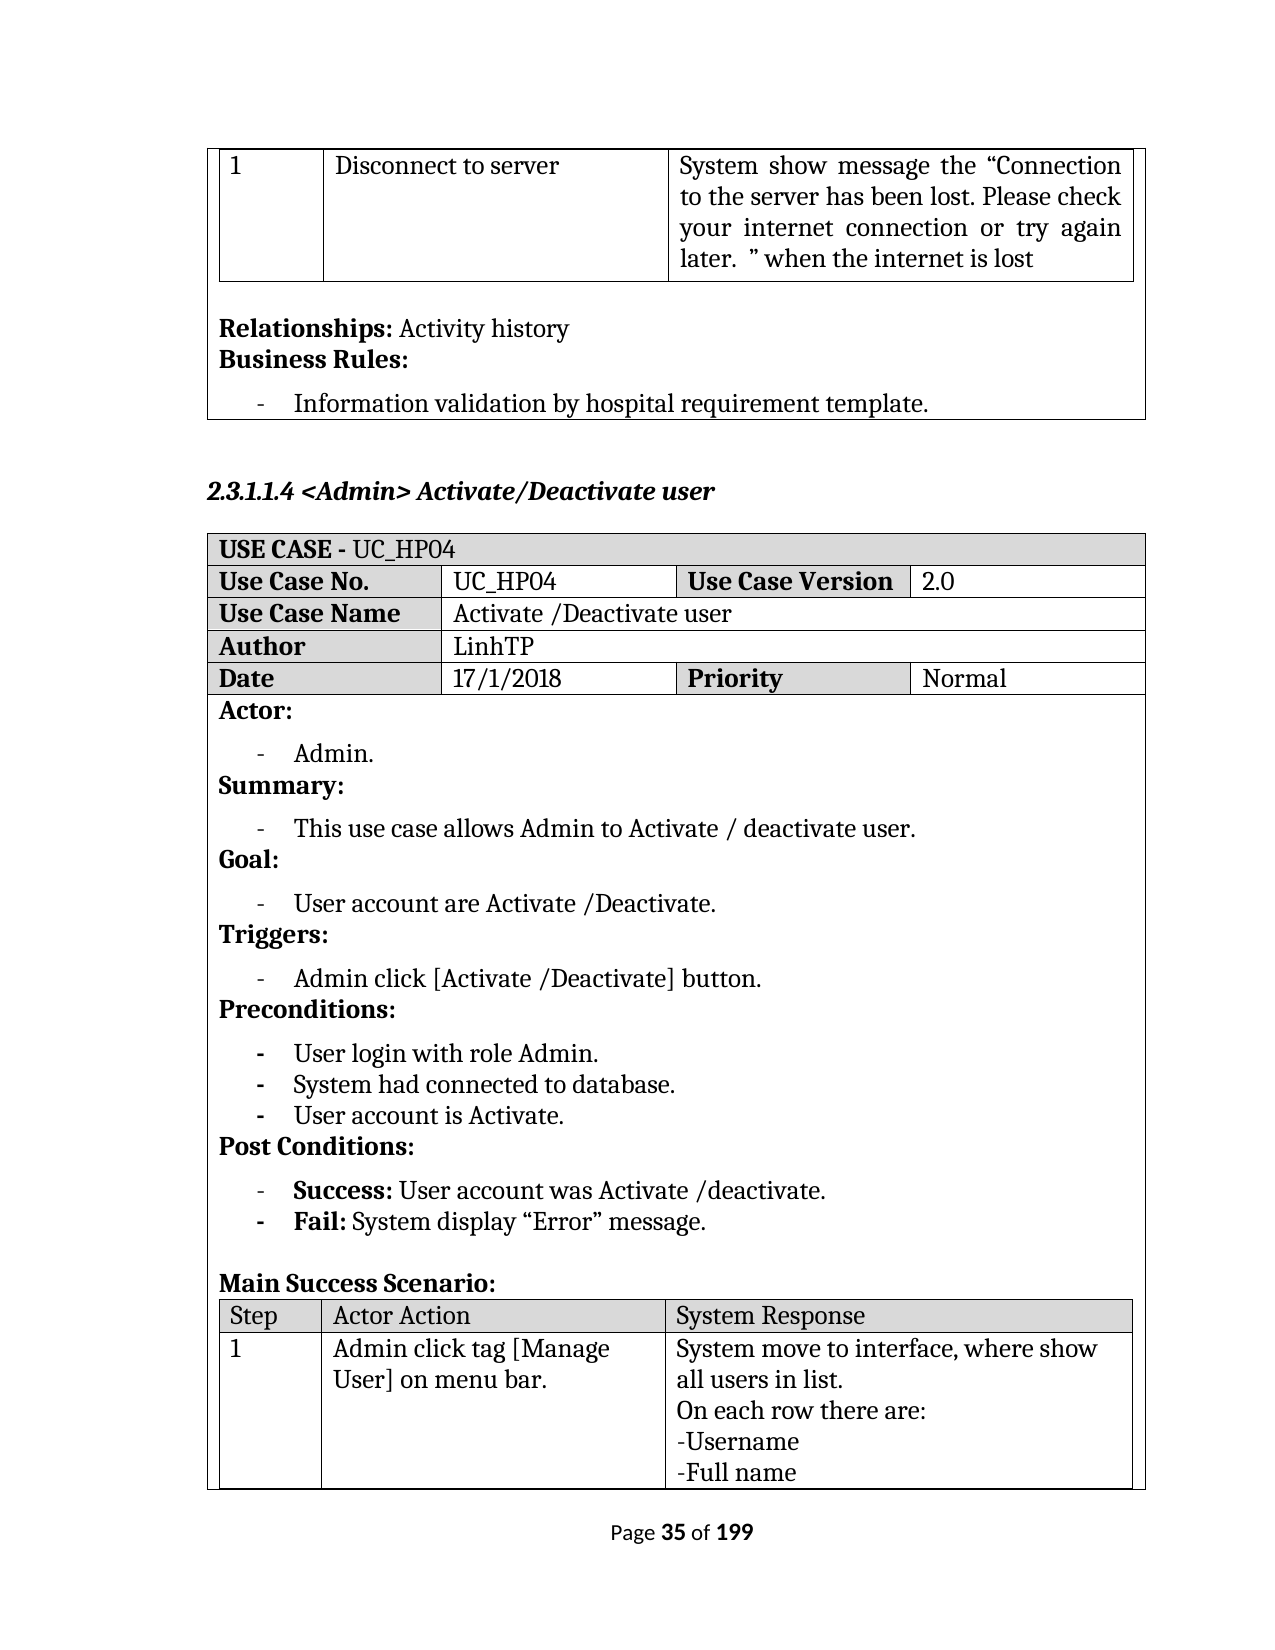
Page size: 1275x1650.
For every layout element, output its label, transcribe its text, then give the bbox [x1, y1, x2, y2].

text 2.3.1.1.4 <Admin> Activate/Deactivate user [207, 476, 1157, 507]
table_cell 2.0 [911, 566, 1145, 597]
table_cell Use Case No. [208, 566, 441, 597]
table_header USE CASE - UC_HP04 [208, 534, 1145, 565]
table_cell UC_HP04 [442, 566, 676, 597]
table_cell LinhTP [442, 631, 1145, 662]
table_cell Activate /Deactivate user [442, 598, 1145, 629]
table_cell 17/1/2018 [442, 663, 676, 694]
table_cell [208, 149, 1145, 419]
table_cell Use Case Name [208, 598, 441, 629]
table_cell Priority [677, 663, 910, 694]
table_cell Date [208, 663, 441, 694]
table_cell Normal [911, 663, 1145, 694]
table_cell Author [208, 631, 441, 662]
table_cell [208, 695, 1145, 1489]
table_cell Use Case Version [677, 566, 910, 597]
